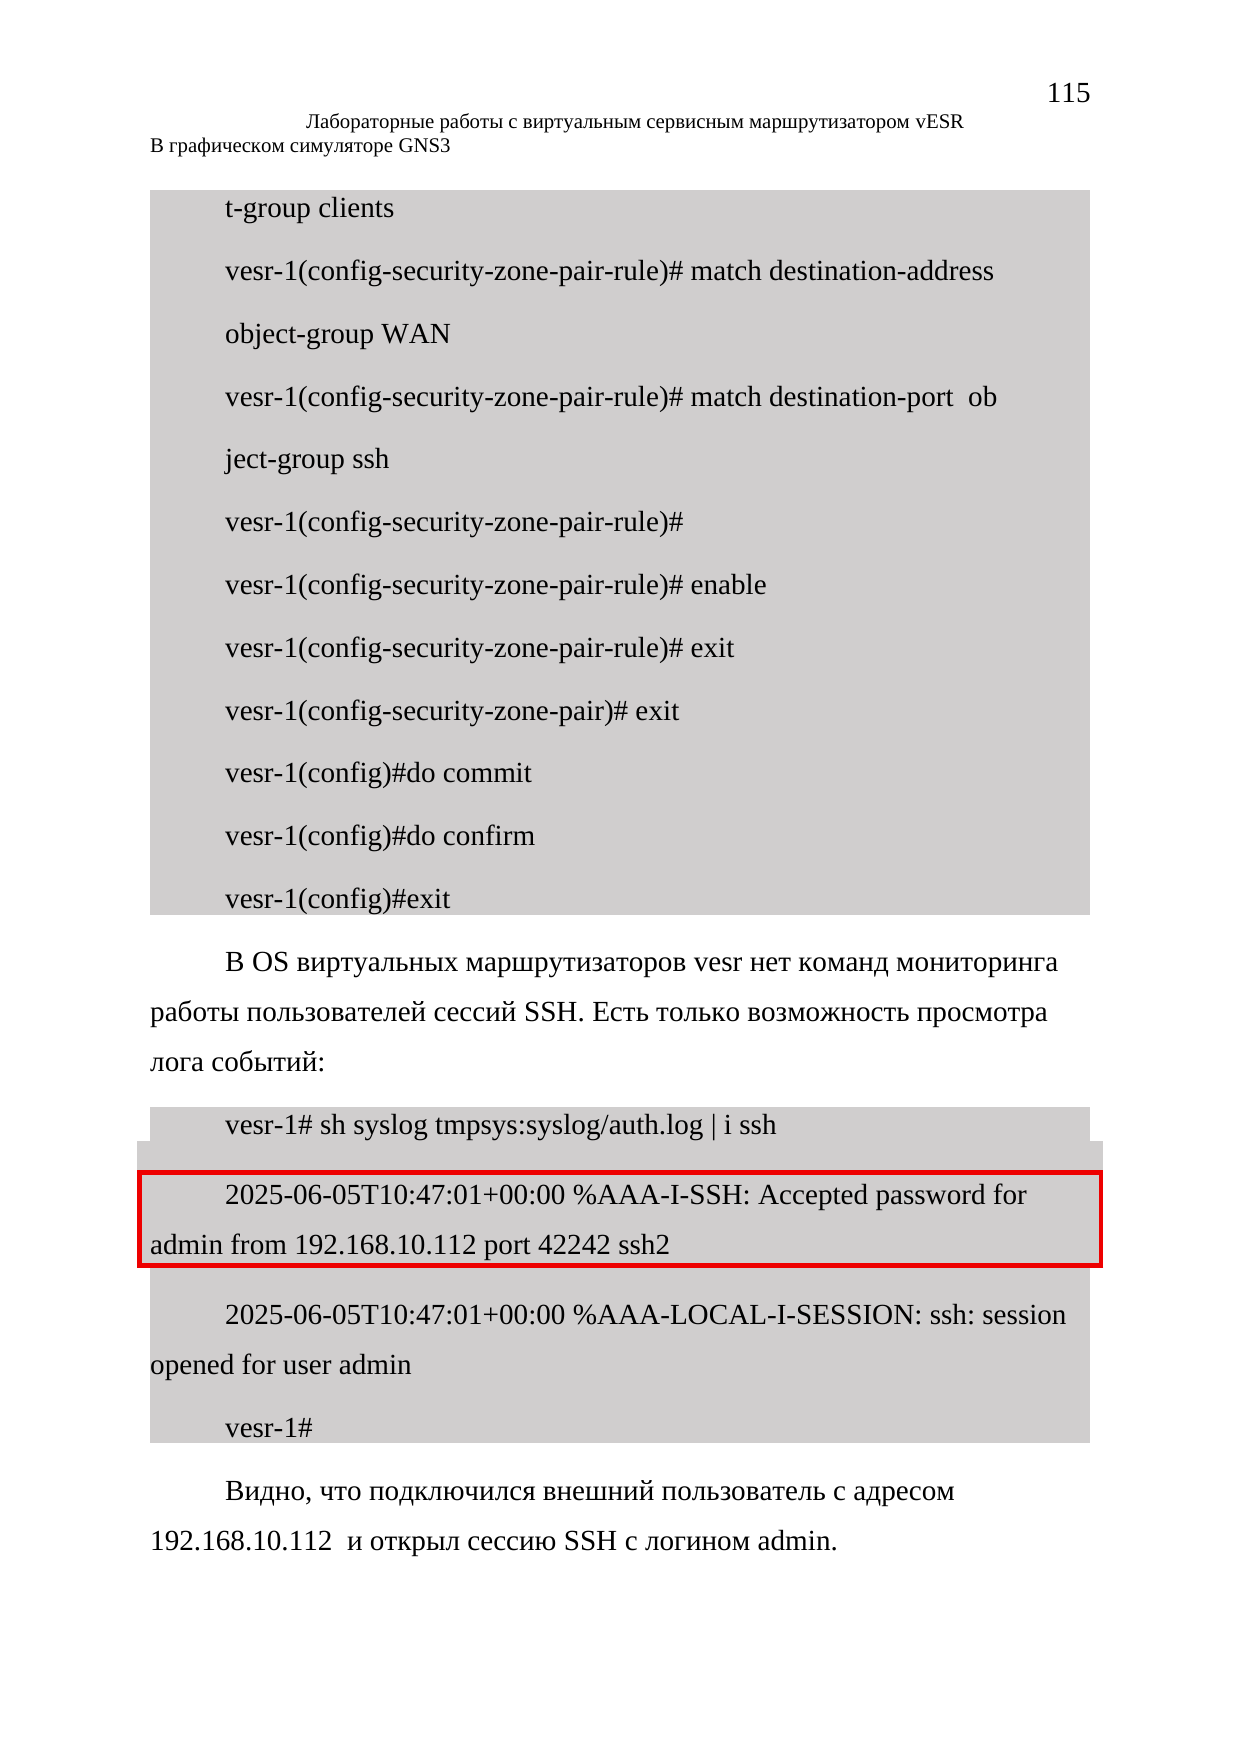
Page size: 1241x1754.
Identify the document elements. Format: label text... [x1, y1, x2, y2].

text vesr-1# sh syslog tmpsys:syslog/auth.log | i ssh [150, 1107, 1090, 1141]
text vesr-1(config-security-zone-pair)# exit [150, 693, 1090, 726]
text vesr-1# [150, 1410, 1090, 1443]
text ject-group ssh [150, 441, 1090, 475]
text vesr-1(config-security-zone-pair-rule)# match destination-port ob [150, 379, 1090, 412]
text vesr-1(config)#do confirm [150, 818, 1090, 852]
text t-group clients [150, 190, 1090, 224]
text 2025-06-05T10:47:01+00:00 %AAA-LOCAL-I-SESSION: ssh: session opened for user admin [150, 1297, 1090, 1381]
text В OS виртуальных маршрутизаторов vesr нет команд мониторинга работы пользователей сессий SSH. Есть только возможность просмотра лога событий: [150, 944, 1090, 1078]
text 2025-06-05T10:47:01+00:00 %AAA-I-SSH: Accepted password for admin from 192.168.10.112 port 42242 ssh2 [142, 1175, 1099, 1263]
text Видно, что подключился внешний пользователь с адресом 192.168.10.112 и открыл сессию SSH с логином admin. [150, 1473, 1090, 1557]
text vesr-1(config-security-zone-pair-rule)# enable [150, 567, 1090, 601]
text vesr-1(config-security-zone-pair-rule)# match destination-address [150, 253, 1090, 287]
text vesr-1(config-security-zone-pair-rule)# [150, 504, 1090, 538]
text object-group WAN [150, 316, 1090, 349]
text vesr-1(config)#exit [150, 881, 1090, 915]
text vesr-1(config)#do commit [150, 756, 1090, 789]
text vesr-1(config-security-zone-pair-rule)# exit [150, 630, 1090, 663]
